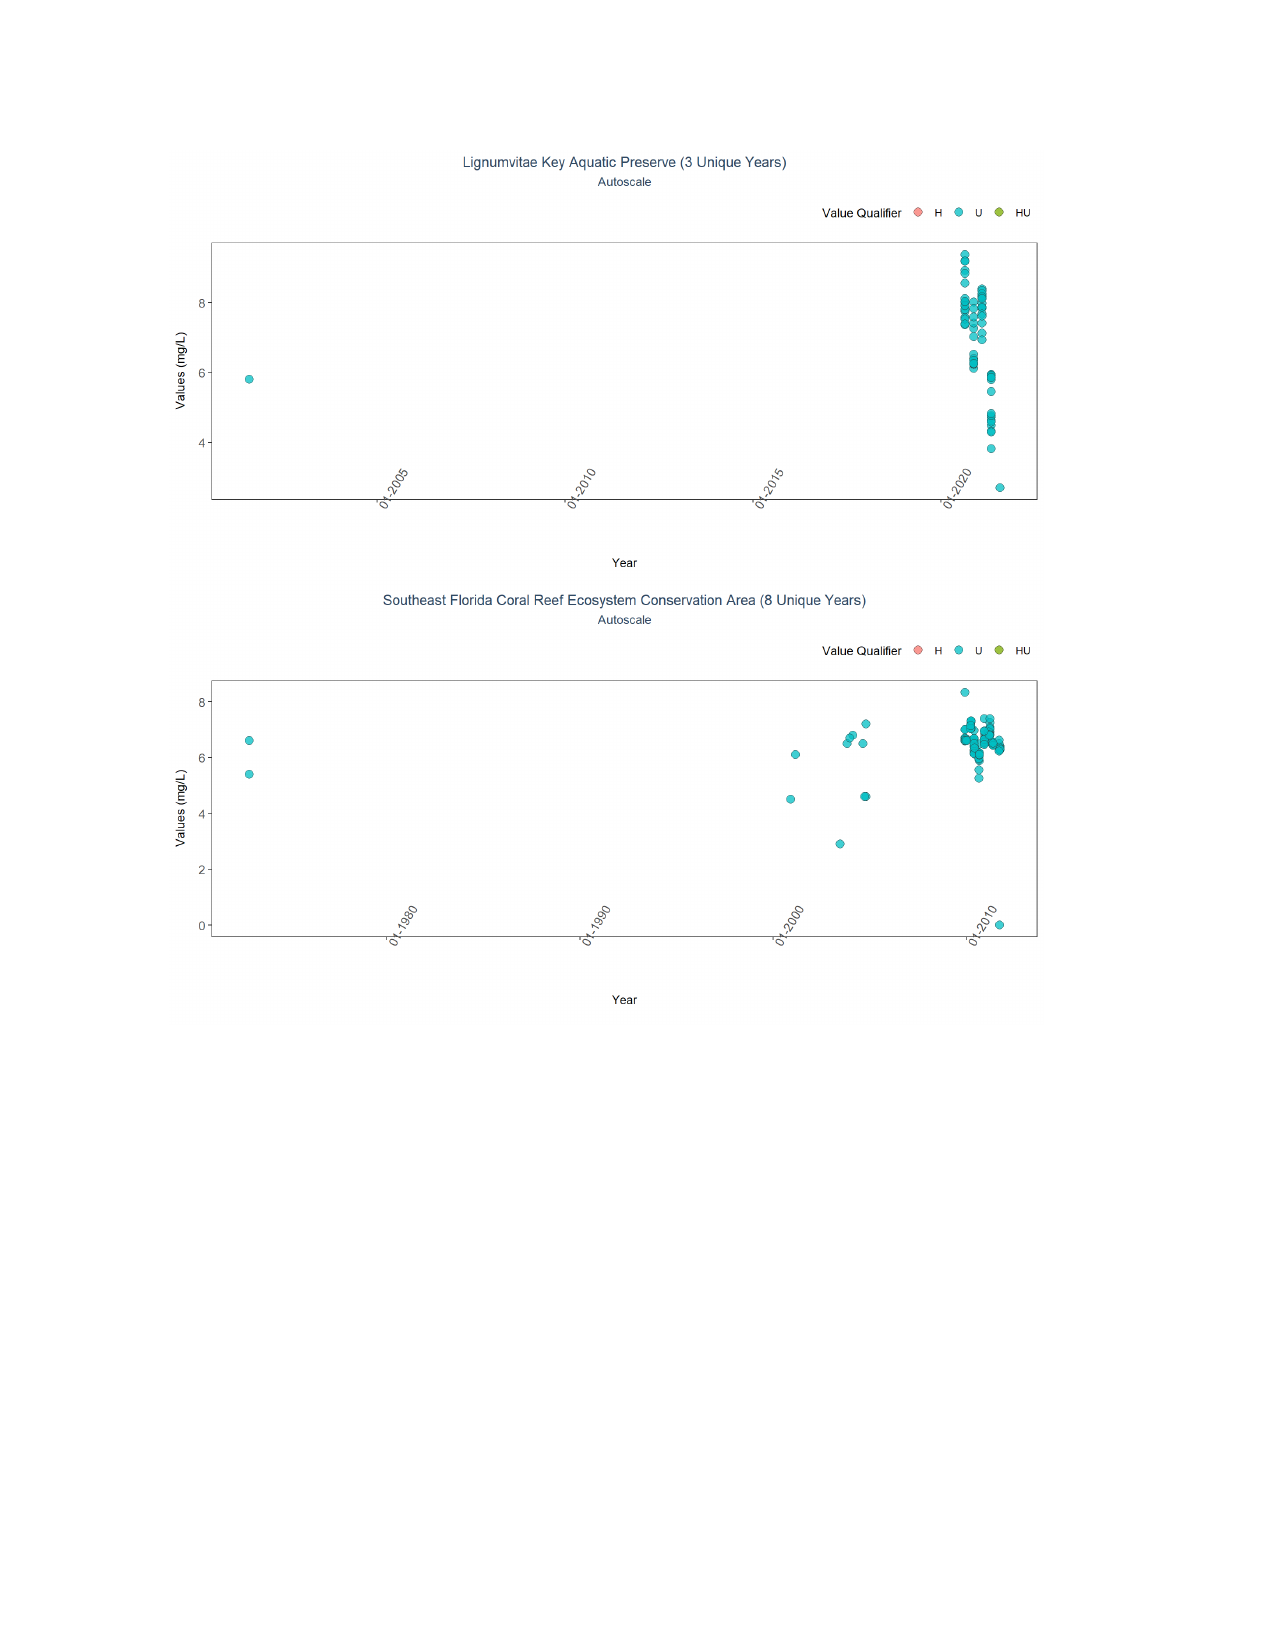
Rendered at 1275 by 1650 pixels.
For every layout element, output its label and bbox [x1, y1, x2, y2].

picture [168, 150, 1044, 1025]
